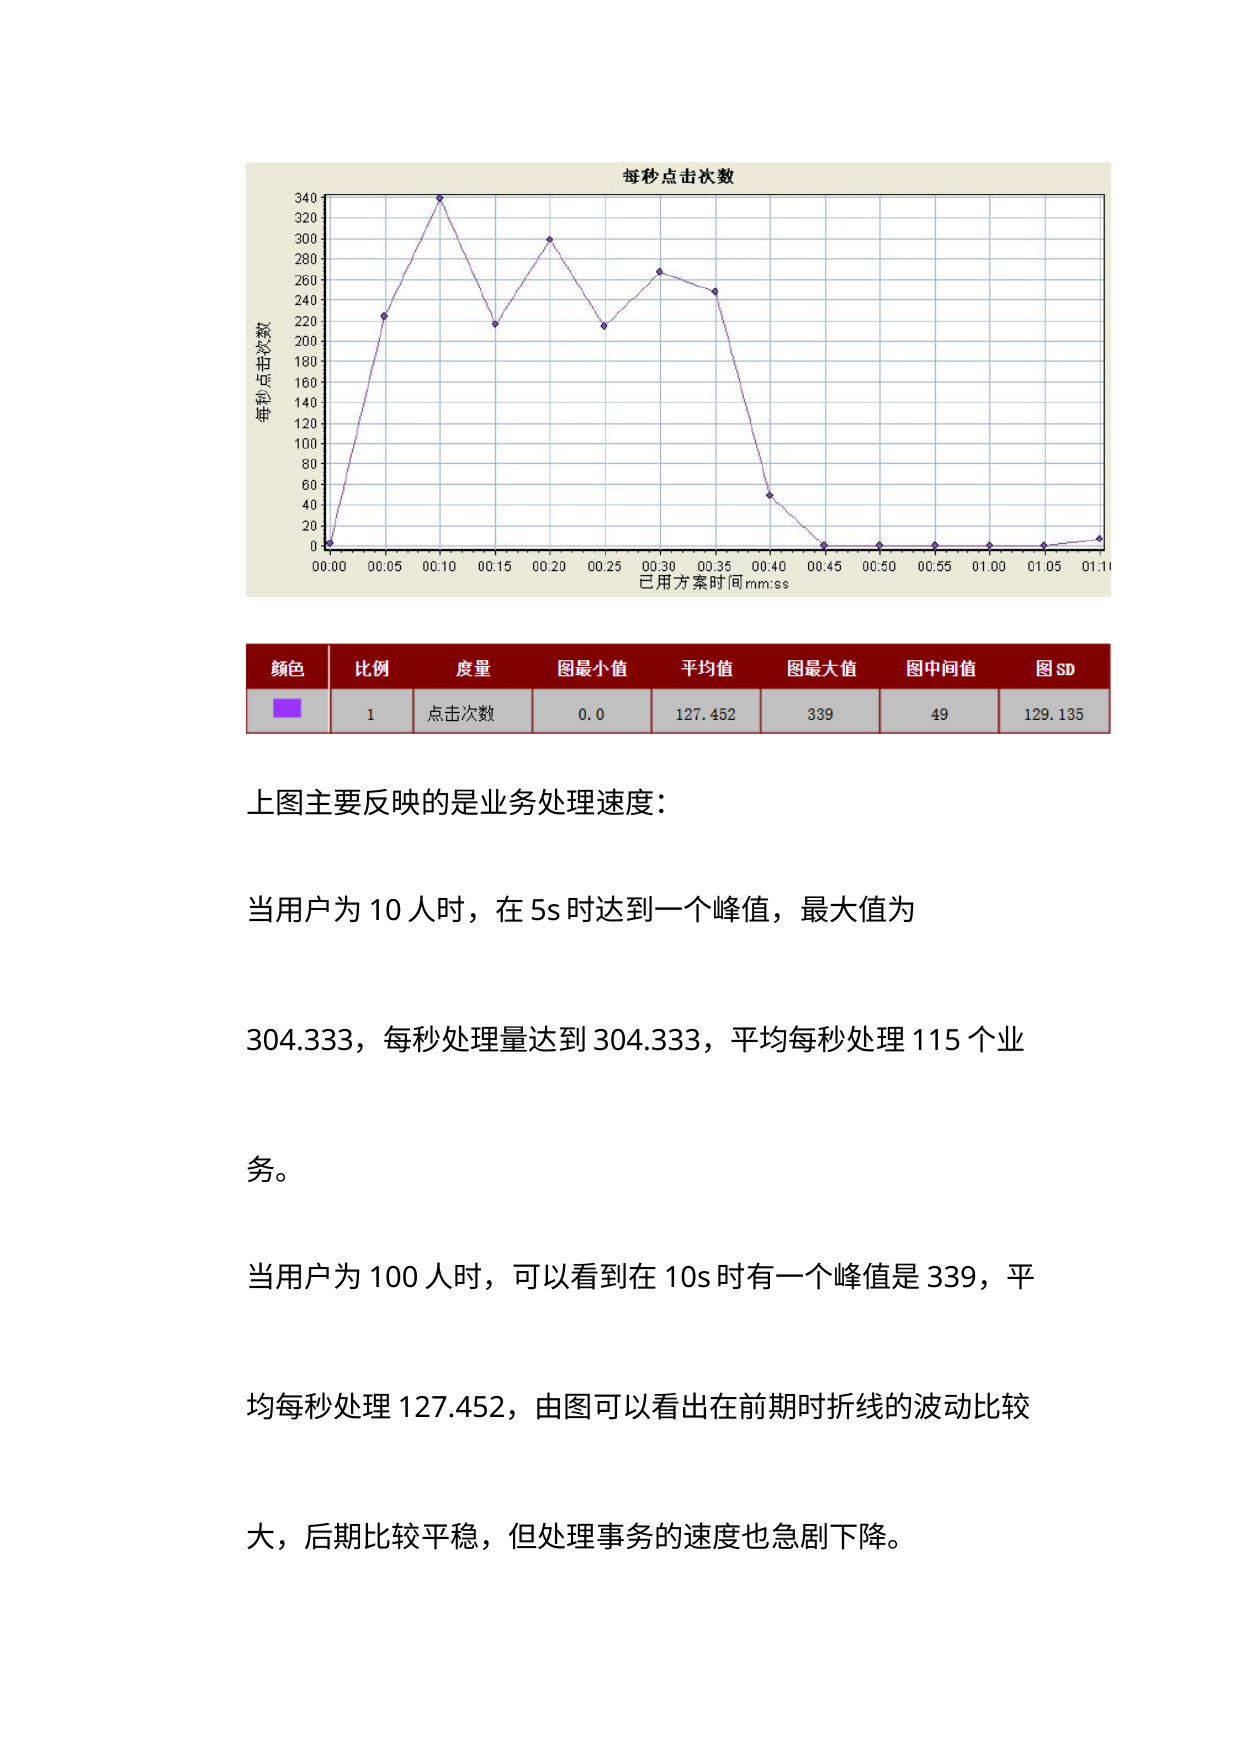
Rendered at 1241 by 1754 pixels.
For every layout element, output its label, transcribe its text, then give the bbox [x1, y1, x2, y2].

picture [245, 162, 1112, 598]
text 当用户为100人时，可以看到在10s时有一个峰值是339，平均每秒处理127.452，由图可以看出在前期时折线的波动比较大，后期比较平稳，但处理事务的速度也急剧下降。 [246, 1242, 1053, 1567]
text 当用户为10人时，在5s时达到一个峰值，最大值为304.333，每秒处理量达到304.333，平均每秒处理115个业务。 [246, 875, 1053, 1200]
picture [245, 643, 1112, 735]
text 上图主要反映的是业务处理速度： [246, 768, 1053, 833]
